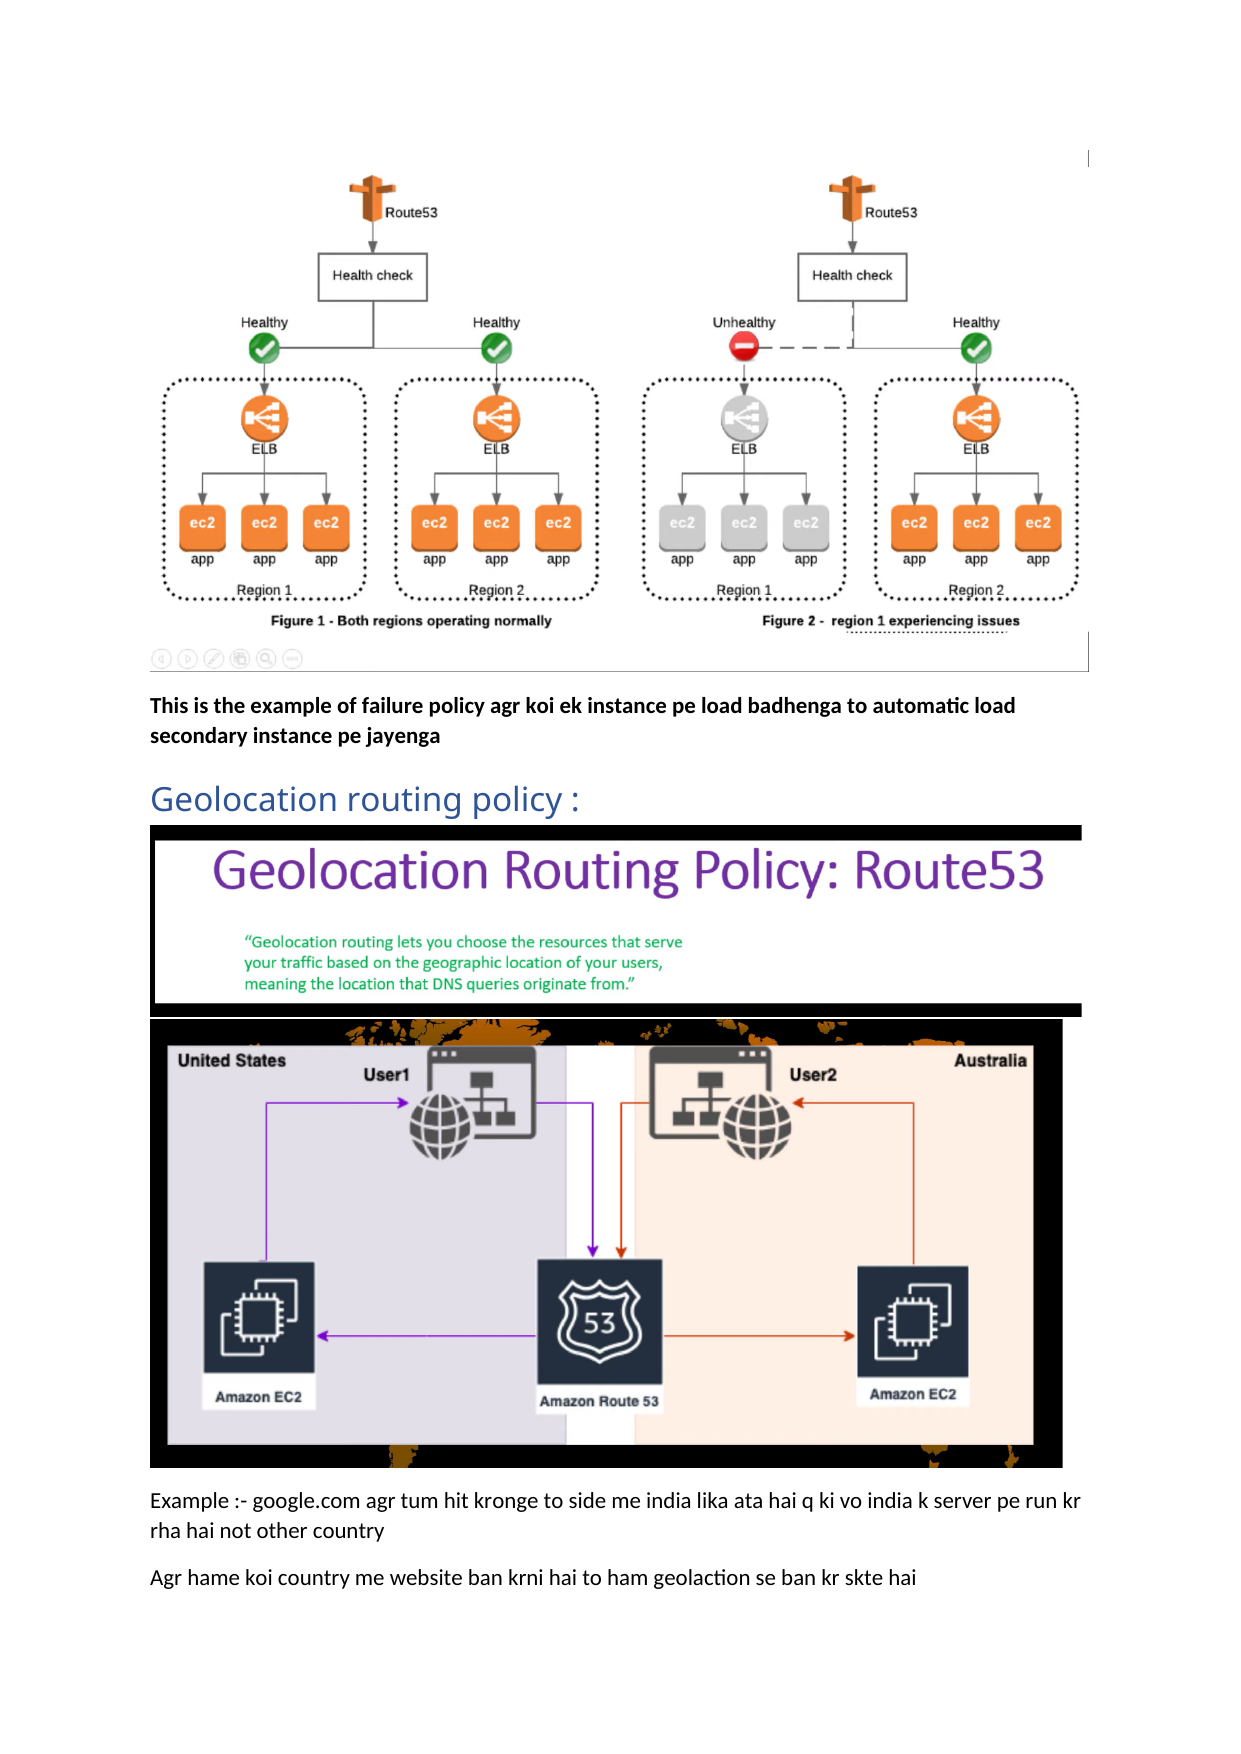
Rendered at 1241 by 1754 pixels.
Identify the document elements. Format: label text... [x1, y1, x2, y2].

text Example :- google.com agr tum hit kronge to side me india lika ata hai q ki vo india k server pe run kr rha hai not other country [150, 1486, 1090, 1545]
subtitle Geolocation routing policy : [150, 776, 1090, 822]
picture [150, 1019, 1063, 1468]
text This is the example of failure policy agr koi ek instance pe load badhenga to automatic load secondary instance pe jayenga [150, 691, 1090, 749]
picture [150, 150, 1089, 672]
picture [150, 825, 1082, 1017]
text Agr hame koi country me website ban krni hai to ham geolaction se ban kr skte hai [150, 1563, 1090, 1592]
